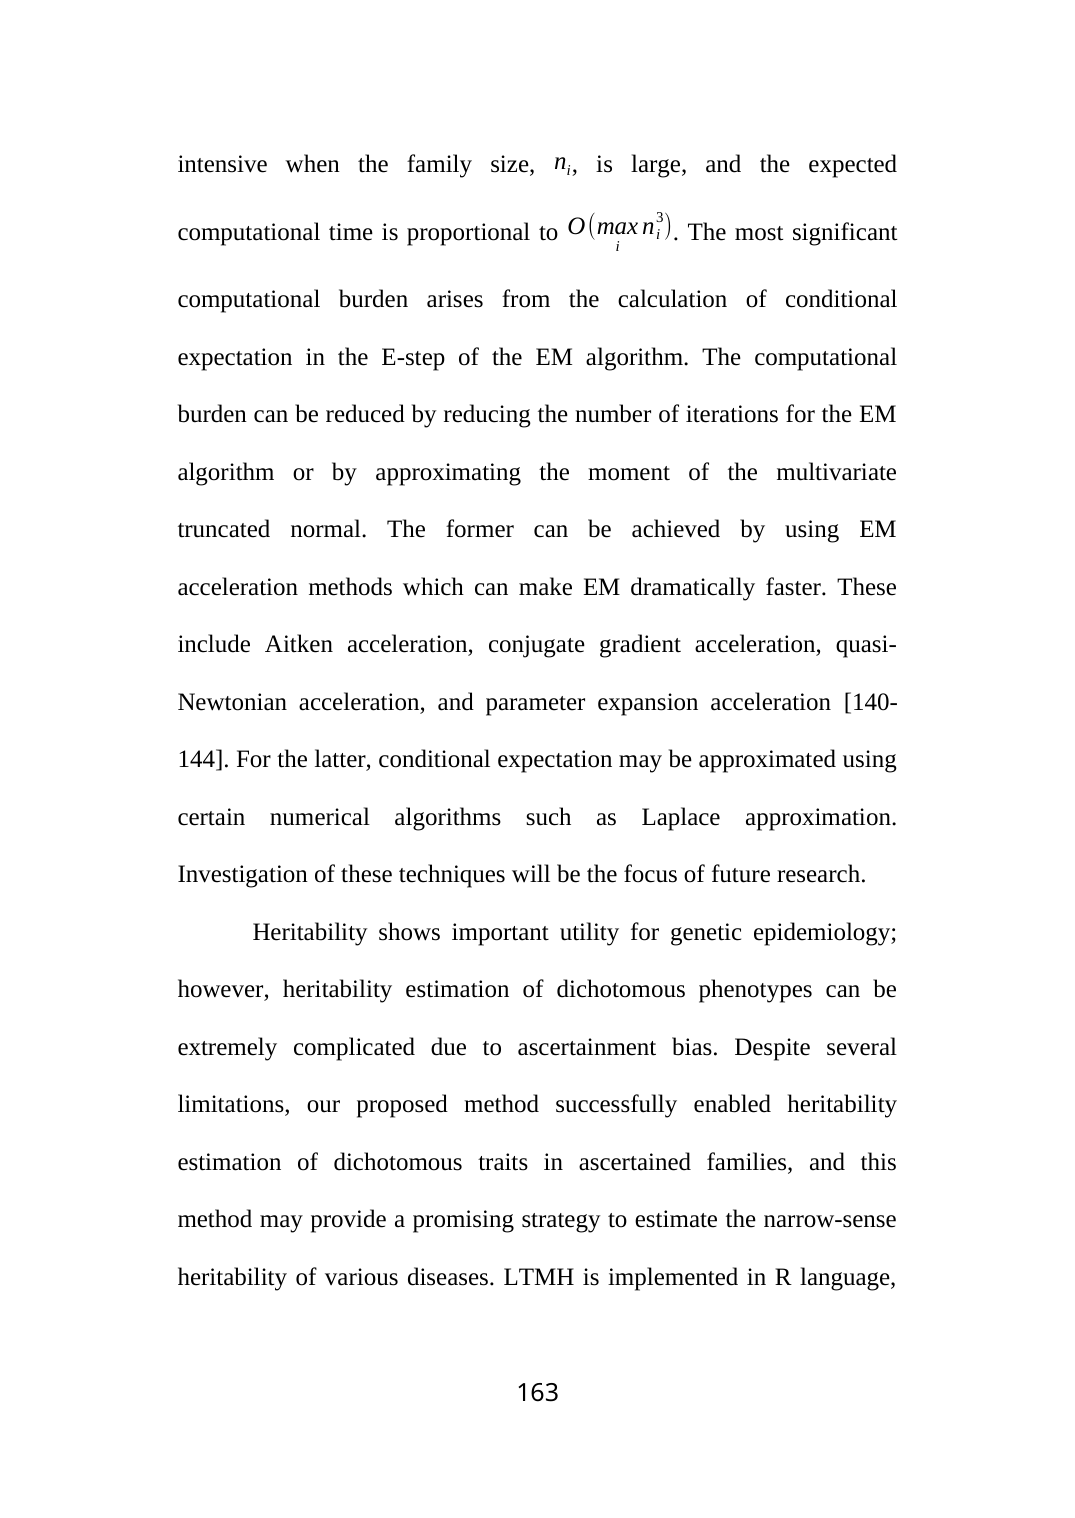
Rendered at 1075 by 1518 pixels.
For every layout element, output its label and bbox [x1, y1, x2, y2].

text [177, 148, 898, 888]
text [177, 917, 898, 1291]
